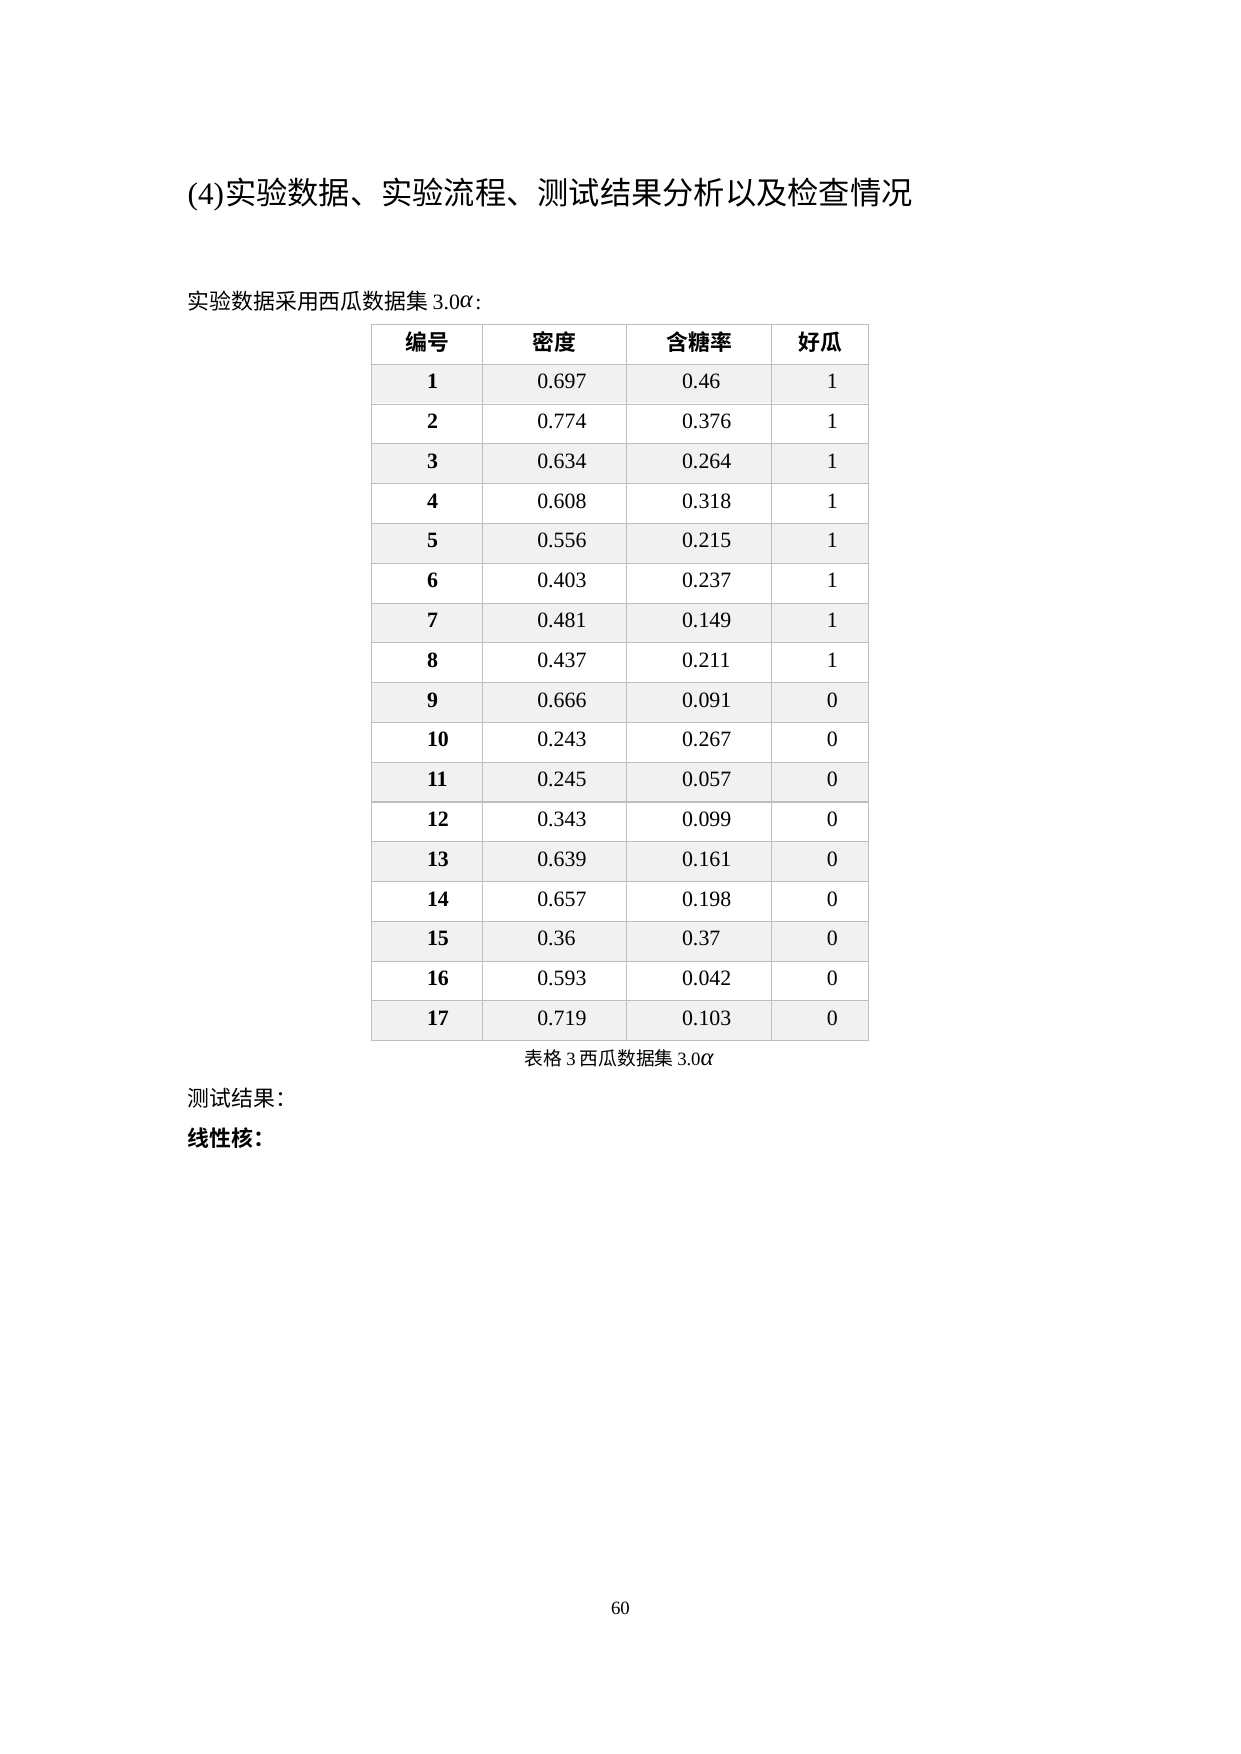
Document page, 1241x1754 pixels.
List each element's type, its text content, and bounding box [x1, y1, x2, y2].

table_cell 0.103 [627, 1001, 771, 1040]
table_cell 15 [372, 922, 482, 961]
table_cell 0.215 [627, 524, 771, 563]
table_cell 0.36 [483, 922, 626, 961]
table_cell 0.634 [483, 444, 626, 483]
table_cell 5 [372, 524, 482, 563]
table_cell 0.37 [627, 922, 771, 961]
table_cell 1 [772, 484, 868, 523]
table_cell 2 [372, 405, 482, 443]
table_cell 0 [772, 803, 868, 841]
table_cell 7 [372, 604, 482, 642]
table_cell 1 [772, 524, 868, 563]
table_cell 0.264 [627, 444, 771, 483]
table_cell 0.211 [627, 643, 771, 682]
table_cell 0.245 [483, 763, 626, 801]
table_cell 0.593 [483, 962, 626, 1000]
table_cell 0.774 [483, 405, 626, 443]
table_cell 3 [372, 444, 482, 483]
table_cell 11 [372, 763, 482, 801]
table_cell 4 [372, 484, 482, 523]
table_cell 0.666 [483, 683, 626, 722]
table_cell 1 [772, 444, 868, 483]
table_cell 0.091 [627, 683, 771, 722]
table_cell 0.657 [483, 882, 626, 921]
table_cell 0.099 [627, 803, 771, 841]
table_cell 0.608 [483, 484, 626, 523]
table_cell 0 [772, 922, 868, 961]
table_cell 14 [372, 882, 482, 921]
table_cell 8 [372, 643, 482, 682]
table_cell 1 [772, 365, 868, 403]
table_cell 0 [772, 683, 868, 722]
table_cell 1 [372, 365, 482, 403]
table_cell 1 [772, 405, 868, 443]
table_cell 1 [772, 564, 868, 602]
table_cell 0 [772, 962, 868, 1000]
table_cell 13 [372, 842, 482, 881]
table_cell 12 [372, 803, 482, 841]
table_cell 0.149 [627, 604, 771, 642]
table_cell 0 [772, 1001, 868, 1040]
table_cell 0.318 [627, 484, 771, 523]
table_header 好瓜 [772, 325, 868, 364]
text 表格 3 西瓜数据集3.0 [187, 1041, 1053, 1074]
table_cell 16 [372, 962, 482, 1000]
table_cell 0 [772, 723, 868, 762]
table_cell 0.556 [483, 524, 626, 563]
table_cell 0.719 [483, 1001, 626, 1040]
table_cell 0.376 [627, 405, 771, 443]
table_cell 0.042 [627, 962, 771, 1000]
table_cell 1 [772, 643, 868, 682]
table_cell 17 [372, 1001, 482, 1040]
text 线性核： [187, 1121, 1053, 1153]
text 测试结果： [187, 1080, 1053, 1113]
table_cell 0.697 [483, 365, 626, 403]
subtitle 实验数据、实验流程、测试结果分析以及检查情况 [187, 158, 1053, 223]
table_cell 0.403 [483, 564, 626, 602]
text 实验数据采用西瓜数据集3.0: [187, 283, 1053, 316]
table_cell 10 [372, 723, 482, 762]
table_cell 0.267 [627, 723, 771, 762]
table_cell 0.161 [627, 842, 771, 881]
table_cell 0.198 [627, 882, 771, 921]
table_header 含糖率 [627, 325, 771, 364]
table_header 密度 [483, 325, 626, 364]
table_cell 0.243 [483, 723, 626, 762]
table_cell 9 [372, 683, 482, 722]
table_cell 0.437 [483, 643, 626, 682]
table_cell 0.343 [483, 803, 626, 841]
table_cell 0.46 [627, 365, 771, 403]
table_cell 0 [772, 842, 868, 881]
table_cell 6 [372, 564, 482, 602]
table_cell 0.481 [483, 604, 626, 642]
table_cell 1 [772, 604, 868, 642]
table_cell 0 [772, 763, 868, 801]
table_header 编号 [372, 325, 482, 364]
table_cell 0.057 [627, 763, 771, 801]
table_cell 0.639 [483, 842, 626, 881]
table_cell 0.237 [627, 564, 771, 602]
table_cell 0 [772, 882, 868, 921]
